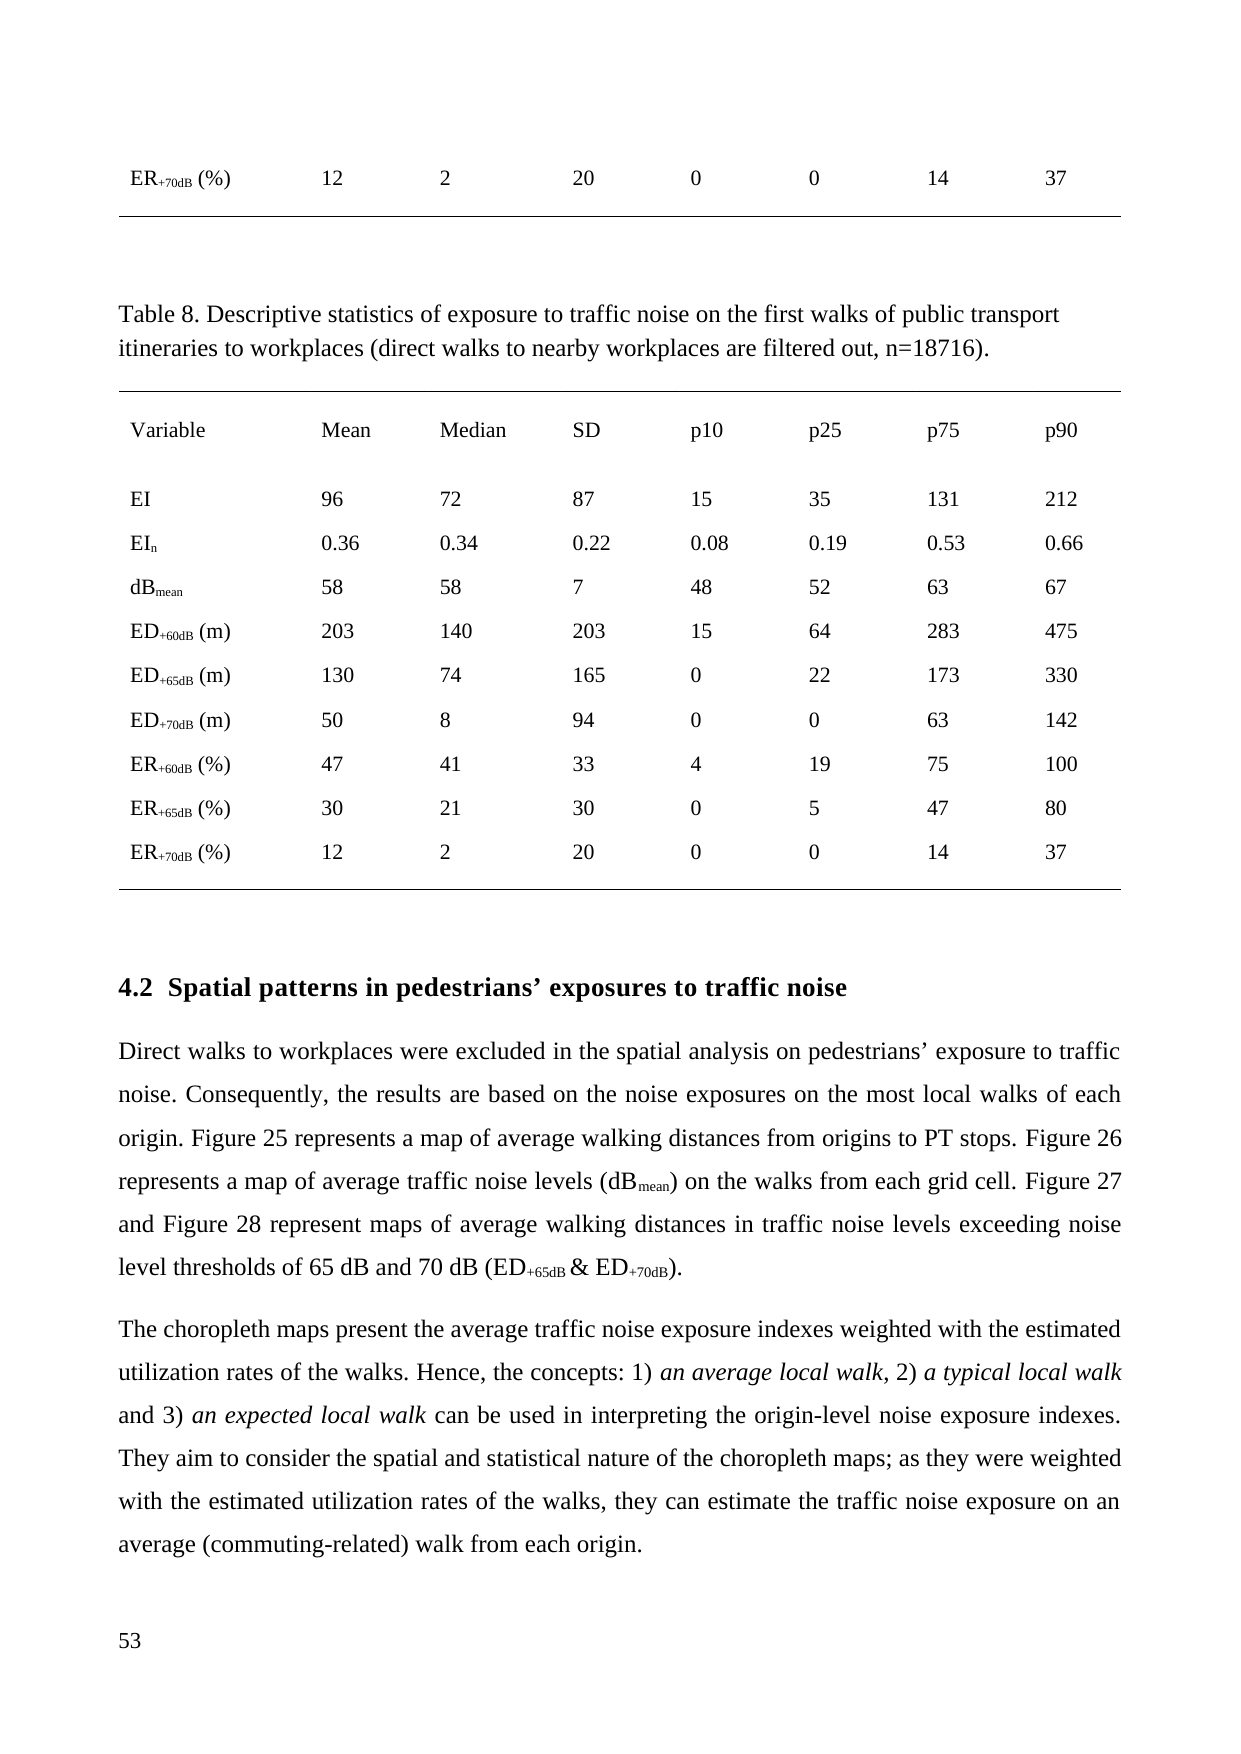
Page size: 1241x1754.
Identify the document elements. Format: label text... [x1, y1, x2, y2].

table_cell 203 [311, 602, 428, 645]
table_header SD [562, 392, 679, 460]
table_cell 15 [680, 461, 797, 512]
table_header Mean [311, 392, 428, 460]
table_cell 75 [916, 734, 1033, 777]
table_cell 130 [311, 646, 428, 689]
table_cell 0 [798, 149, 915, 216]
table_cell 5 [798, 778, 915, 821]
table_header p75 [916, 392, 1033, 460]
table_cell 0 [680, 823, 797, 889]
table_cell 41 [429, 734, 561, 777]
table_cell 30 [311, 778, 428, 821]
table_cell 0 [680, 149, 797, 216]
table_cell 35 [798, 461, 915, 512]
table_cell 100 [1034, 734, 1121, 777]
table_cell 20 [562, 149, 679, 216]
table_cell 87 [562, 461, 679, 512]
table_cell 0.53 [916, 513, 1033, 556]
table_cell ED+65dB (m) [119, 646, 309, 689]
table_cell 2 [429, 823, 561, 889]
table_cell EI [119, 461, 309, 512]
table_cell 475 [1034, 602, 1121, 645]
table_cell 0.19 [798, 513, 915, 556]
table_cell 283 [916, 602, 1033, 645]
table_cell ER+70dB (%) [119, 149, 309, 216]
table_cell 14 [916, 149, 1033, 216]
table_cell ED+60dB (m) [119, 602, 309, 645]
table_cell 0.08 [680, 513, 797, 556]
table_cell 37 [1034, 823, 1121, 889]
table_cell 58 [429, 558, 561, 601]
table_cell 48 [680, 558, 797, 601]
table_cell 0 [798, 690, 915, 733]
table_cell dBmean [119, 558, 309, 601]
table_cell 173 [916, 646, 1033, 689]
table_cell 20 [562, 823, 679, 889]
table_cell ER+70dB (%) [119, 823, 309, 889]
table_header p25 [798, 392, 915, 460]
table_cell 142 [1034, 690, 1121, 733]
table_cell 47 [311, 734, 428, 777]
table_cell 8 [429, 690, 561, 733]
table_cell EIn [119, 513, 309, 556]
table_header Median [429, 392, 561, 460]
table_cell 330 [1034, 646, 1121, 689]
table_cell 30 [562, 778, 679, 821]
table_cell 0.36 [311, 513, 428, 556]
table_cell 0.66 [1034, 513, 1121, 556]
text The choropleth maps present the average traffic noise exposure indexes weighted with the estimated utilization rates of the walks. Hence, the concepts: 1) an average local walk, 2) a typical local walk and 3) an expected local walk can be used in interpreting the origin-level noise exposure indexes. They aim to consider the spatial and statistical nature of the choropleth maps; as they were weighted with the estimated utilization rates of the walks, they can estimate the traffic noise exposure on an average (commuting-related) walk from each origin. [118, 1314, 1122, 1558]
table_cell 212 [1034, 461, 1121, 512]
table_cell 131 [916, 461, 1033, 512]
table_cell 33 [562, 734, 679, 777]
table_cell 165 [562, 646, 679, 689]
table_cell 64 [798, 602, 915, 645]
table_cell 96 [311, 461, 428, 512]
table_cell 19 [798, 734, 915, 777]
table_cell 21 [429, 778, 561, 821]
table_cell 72 [429, 461, 561, 512]
table_cell 14 [916, 823, 1033, 889]
table_cell 0 [680, 690, 797, 733]
table_cell 0.34 [429, 513, 561, 556]
table_cell 12 [311, 149, 428, 216]
table_cell 22 [798, 646, 915, 689]
table_cell 37 [1034, 149, 1121, 216]
table_cell 2 [429, 149, 561, 216]
table_cell 140 [429, 602, 561, 645]
table_cell 7 [562, 558, 679, 601]
table_cell 94 [562, 690, 679, 733]
table_cell 63 [916, 690, 1033, 733]
text Table 8. Descriptive statistics of exposure to traffic noise on the first walks of public transport itineraries to workplaces (direct walks to nearby workplaces are filtered out, n=18716). [118, 267, 1122, 361]
table_header p10 [680, 392, 797, 460]
table_header p90 [1034, 392, 1121, 460]
table_cell 52 [798, 558, 915, 601]
table_cell 67 [1034, 558, 1121, 601]
subtitle Spatial patterns in pedestrians’ exposures to traffic noise [118, 971, 1122, 1002]
table_cell 80 [1034, 778, 1121, 821]
table_cell 63 [916, 558, 1033, 601]
table_cell ER+65dB (%) [119, 778, 309, 821]
table_cell 0 [680, 646, 797, 689]
table_cell ER+60dB (%) [119, 734, 309, 777]
table_cell 0 [680, 778, 797, 821]
table_cell 74 [429, 646, 561, 689]
table_cell 50 [311, 690, 428, 733]
text Direct walks to workplaces were excluded in the spatial analysis on pedestrians’ exposure to traffic noise. Consequently, the results are based on the noise exposures on the most local walks of each origin. Figure 25 represents a map of average walking distances from origins to PT stops. Figure 26 represents a map of average traffic noise levels (dBmean) on the walks from each grid cell. Figure 27 and Figure 28 represent maps of average walking distances in traffic noise levels exceeding noise level thresholds of 65 dB and 70 dB (ED+65dB & ED+70dB). [118, 1036, 1122, 1281]
table_header Variable [119, 392, 309, 460]
table_cell 58 [311, 558, 428, 601]
table_cell 0 [798, 823, 915, 889]
table_cell 47 [916, 778, 1033, 821]
table_cell 12 [311, 823, 428, 889]
table_cell 203 [562, 602, 679, 645]
table_cell 4 [680, 734, 797, 777]
table_cell 15 [680, 602, 797, 645]
table_cell 0.22 [562, 513, 679, 556]
table_cell ED+70dB (m) [119, 690, 309, 733]
